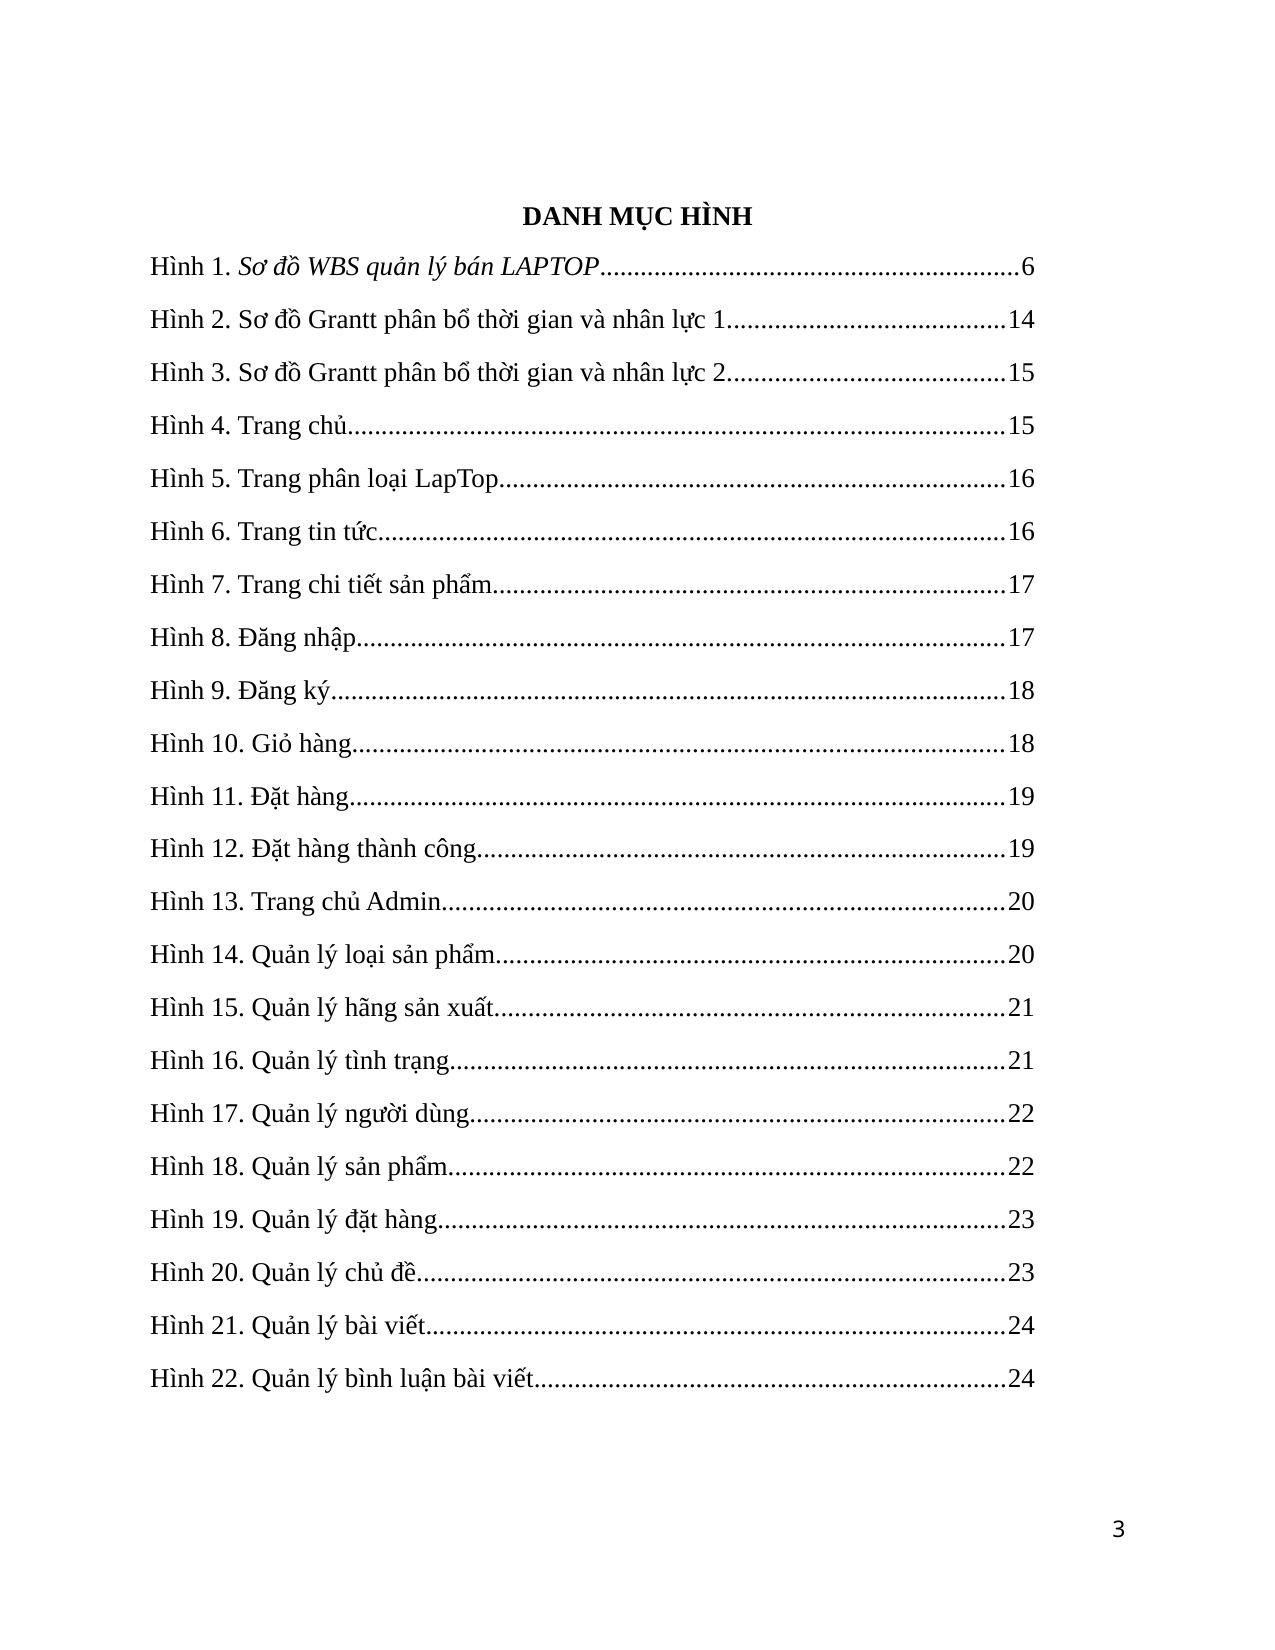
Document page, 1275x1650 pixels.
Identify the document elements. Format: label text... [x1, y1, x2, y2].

text Hình 18. Quản lý sản phẩm. 22 [150, 1150, 1125, 1181]
text Hình 17. Quản lý người dùng 22 [150, 1097, 1125, 1128]
text Hình 13. Trang chủ Admin. 20 [150, 885, 1125, 917]
text Hình 16. Quản lý tình trạng 21 [150, 1044, 1125, 1075]
text Hình 2. Sơ đồ Grantt phân bổ thời gian và nhân lực 1. 14 [150, 303, 1125, 334]
text Hình 8. Đăng nhập. 17 [150, 621, 1125, 652]
text Hình 21. Quản lý bài viết. 24 [150, 1309, 1125, 1340]
text Hình 9. Đăng ký. 18 [150, 674, 1125, 705]
text Hình 19. Quản lý đặt hàng. 23 [150, 1203, 1125, 1234]
text DANH MỤC HÌNH [150, 200, 1125, 231]
text Hình 1. Sơ đồ WBS quản lý bán LAPTOP 6 [150, 250, 1125, 282]
text Hình 7. Trang chi tiết sản phẩm. 17 [150, 568, 1125, 599]
text Hình 20. Quản lý chủ đề. 23 [150, 1256, 1125, 1287]
text Hình 6. Trang tin tức. 16 [150, 515, 1125, 546]
text Hình 14. Quản lý loại sản phẩm. 20 [150, 938, 1125, 969]
text Hình 5. Trang phân loại LapTop. 16 [150, 462, 1125, 493]
text Hình 4. Trang chủ. 15 [150, 409, 1125, 440]
text Hình 12. Đặt hàng thành công. 19 [150, 832, 1125, 864]
text Hình 22. Quản lý bình luận bài viết. 24 [150, 1362, 1125, 1393]
text Hình 3. Sơ đồ Grantt phân bổ thời gian và nhân lực 2. 15 [150, 356, 1125, 387]
text Hình 10. Giỏ hàng. 18 [150, 727, 1125, 758]
text Hình 15. Quản lý hãng sản xuất. 21 [150, 991, 1125, 1022]
text Hình 11. Đặt hàng. 19 [150, 779, 1125, 811]
